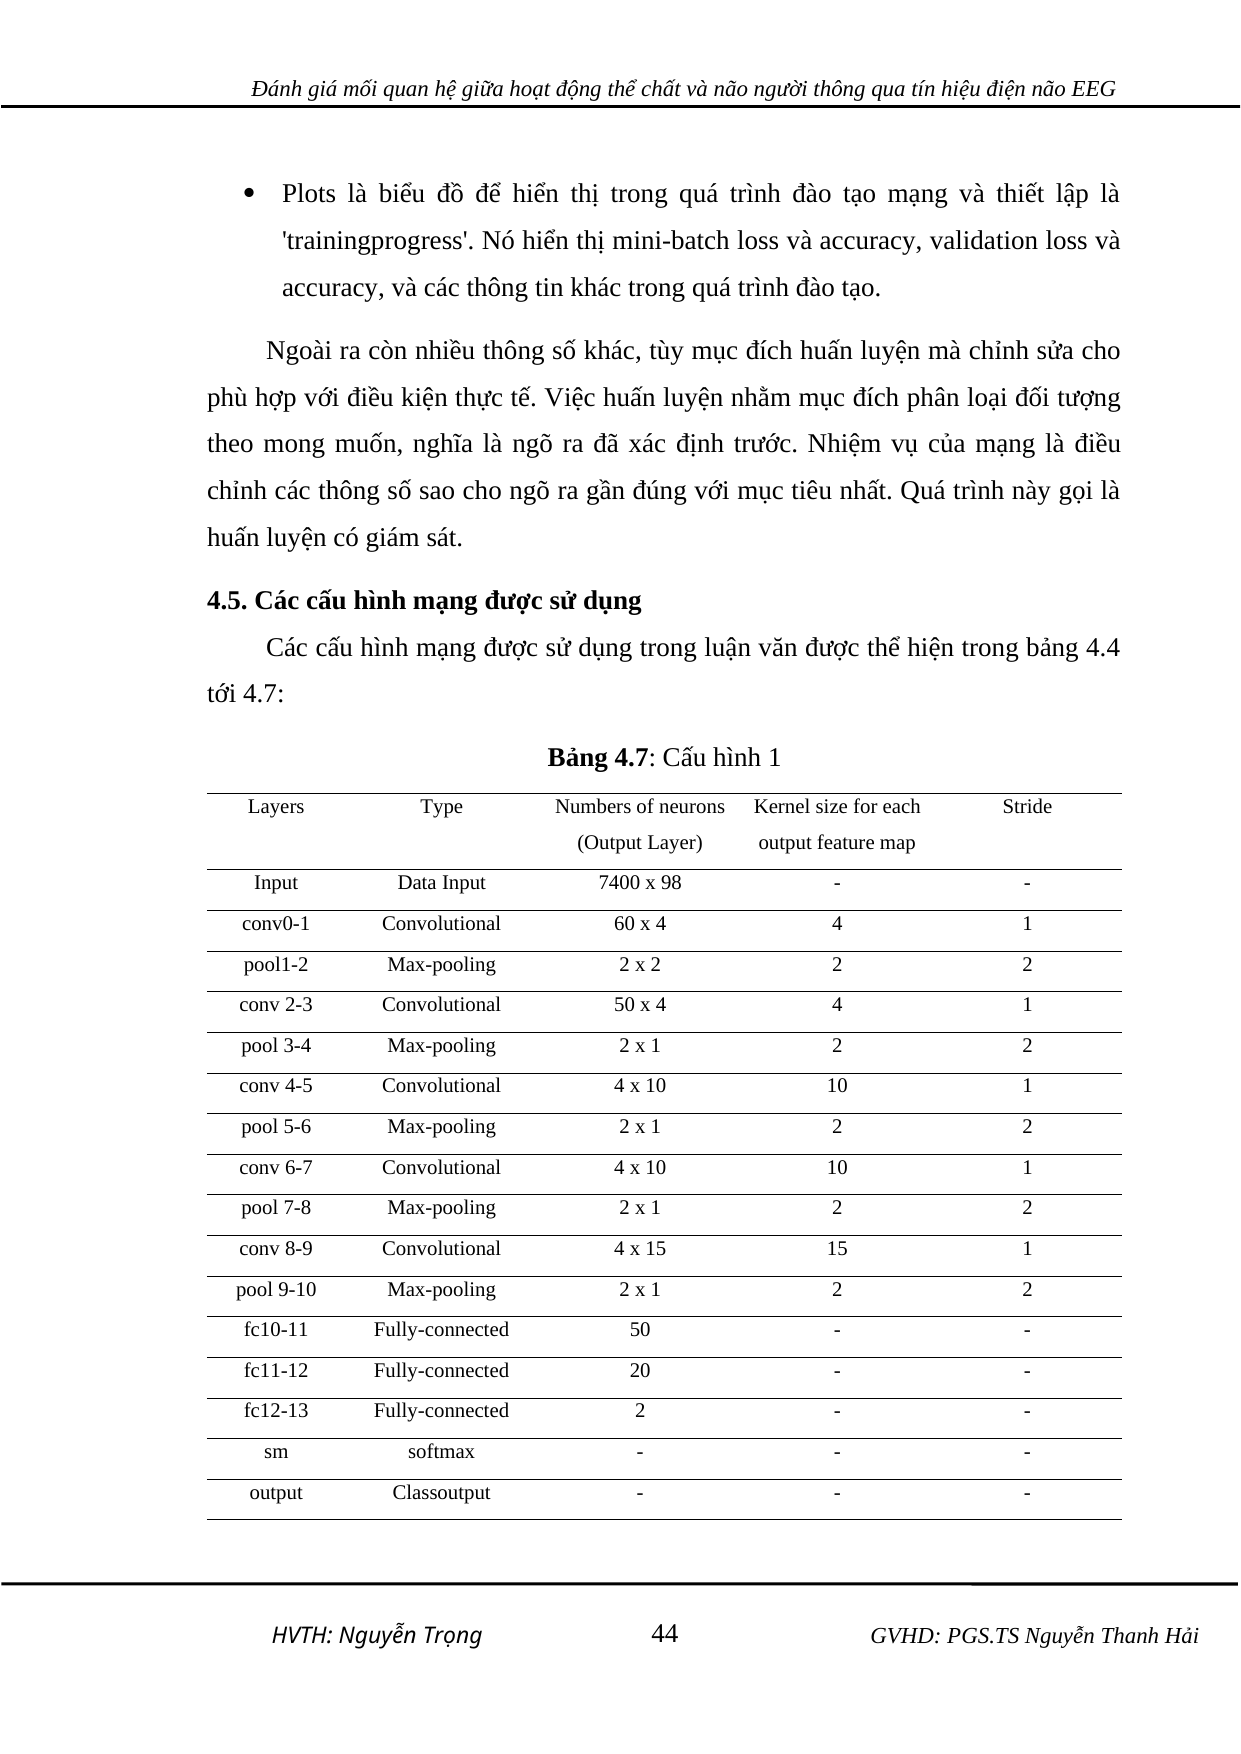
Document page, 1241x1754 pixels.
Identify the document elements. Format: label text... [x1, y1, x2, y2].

table_cell Fully-connected [345, 1358, 538, 1397]
table_header Numbers of neurons (Output Layer) [538, 794, 742, 869]
table_header Layers [207, 794, 345, 869]
table_cell pool 3-4 [207, 1033, 345, 1072]
table_cell 1 [932, 1236, 1122, 1276]
table_cell - [742, 1399, 932, 1438]
list Plots là biểu đồ để hiển thị trong quá trình đào tạo mạng và thiết lập là 'trainingprogress'. Nó hiển thị mini-batch loss và accuracy, validation loss và accuracy, và các thông tin khác trong quá trình đào tạo. [244, 177, 1122, 302]
table_header Type [345, 794, 538, 869]
table_cell - [742, 1480, 932, 1519]
table_cell Max-pooling [345, 1195, 538, 1235]
table_cell Fully-connected [345, 1317, 538, 1357]
table_cell 7400 x 98 [538, 870, 742, 910]
table_cell Fully-connected [345, 1399, 538, 1438]
table_cell conv0-1 [207, 911, 345, 951]
table_cell fc10-11 [207, 1317, 345, 1357]
subtitle 4.5. Các cấu hình mạng được sử dụng [207, 584, 1122, 615]
table_cell 1 [932, 1155, 1122, 1194]
table_cell - [932, 1439, 1122, 1479]
table_cell 60 x 4 [538, 911, 742, 951]
table_cell conv 6-7 [207, 1155, 345, 1194]
table_cell 2 x 1 [538, 1195, 742, 1235]
table_cell 4 x 10 [538, 1074, 742, 1113]
table_cell 1 [932, 911, 1122, 951]
table_cell 20 [538, 1358, 742, 1397]
table_cell - [742, 1358, 932, 1397]
table_cell 50 [538, 1317, 742, 1357]
table_cell - [742, 1317, 932, 1357]
table_cell - [932, 870, 1122, 910]
list Các cấu hình mạng được sử dụng trong luận văn được thể hiện trong bảng 4.4 tới 4.7: [207, 631, 1122, 708]
table_cell 2 x 2 [538, 952, 742, 991]
table_cell sm [207, 1439, 345, 1479]
table_header Stride [932, 794, 1122, 869]
table_cell softmax [345, 1439, 538, 1479]
table_cell fc12-13 [207, 1399, 345, 1438]
table_cell conv 4-5 [207, 1074, 345, 1113]
table_cell pool 5-6 [207, 1114, 345, 1154]
table_cell Input [207, 870, 345, 910]
table_cell - [742, 1439, 932, 1479]
table_cell conv 8-9 [207, 1236, 345, 1276]
table_cell 2 [742, 952, 932, 991]
table_cell output [207, 1480, 345, 1519]
table_cell - [932, 1317, 1122, 1357]
table_cell pool 7-8 [207, 1195, 345, 1235]
table_cell - [932, 1480, 1122, 1519]
table_cell 1 [932, 992, 1122, 1032]
table_cell - [742, 870, 932, 910]
table_cell 2 x 1 [538, 1114, 742, 1154]
table_cell 2 x 1 [538, 1277, 742, 1316]
table_cell Max-pooling [345, 1114, 538, 1154]
table_cell 2 [742, 1114, 932, 1154]
table_cell 4 x 15 [538, 1236, 742, 1276]
table_cell 4 [742, 911, 932, 951]
table_cell 2 [742, 1277, 932, 1316]
table_header Kernel size for each output feature map [742, 794, 932, 869]
table_cell 10 [742, 1155, 932, 1194]
table_cell 2 [932, 1114, 1122, 1154]
table_cell 10 [742, 1074, 932, 1113]
table_cell 2 x 1 [538, 1033, 742, 1072]
table_cell Max-pooling [345, 952, 538, 991]
table_cell 50 x 4 [538, 992, 742, 1032]
table_cell 2 [742, 1033, 932, 1072]
table_cell 4 [742, 992, 932, 1032]
table_cell - [538, 1480, 742, 1519]
table_cell - [932, 1399, 1122, 1438]
table_cell Convolutional [345, 911, 538, 951]
table_cell pool1-2 [207, 952, 345, 991]
table_cell 1 [932, 1074, 1122, 1113]
table_cell conv 2-3 [207, 992, 345, 1032]
table_cell fc11-12 [207, 1358, 345, 1397]
text Ngoài ra còn nhiều thông số khác, tùy mục đích huấn luyện mà chỉnh sửa cho phù hợp với điều kiện thực tế. Việc huấn luyện nhằm mục đích phân loại đối tượng theo mong muốn, nghĩa là ngõ ra đã xác định trước. Nhiệm vụ của mạng là điều chỉnh các thông số sao cho ngõ ra gần đúng với mục tiêu nhất. Quá trình này gọi là huấn luyện có giám sát. [207, 334, 1122, 552]
table_cell 15 [742, 1236, 932, 1276]
table_cell - [932, 1358, 1122, 1397]
table_cell 2 [538, 1399, 742, 1438]
table_cell Convolutional [345, 992, 538, 1032]
table_cell Convolutional [345, 1236, 538, 1276]
table_cell pool 9-10 [207, 1277, 345, 1316]
table_cell 2 [932, 1033, 1122, 1072]
table_cell - [538, 1439, 742, 1479]
table_cell 2 [932, 1277, 1122, 1316]
table_cell 2 [932, 952, 1122, 991]
table_cell Max-pooling [345, 1277, 538, 1316]
table_cell 2 [742, 1195, 932, 1235]
table_cell Max-pooling [345, 1033, 538, 1072]
table_cell Data Input [345, 870, 538, 910]
table_cell Convolutional [345, 1074, 538, 1113]
table_cell Convolutional [345, 1155, 538, 1194]
table_cell 4 x 10 [538, 1155, 742, 1194]
table_cell Classoutput [345, 1480, 538, 1519]
table_cell 2 [932, 1195, 1122, 1235]
